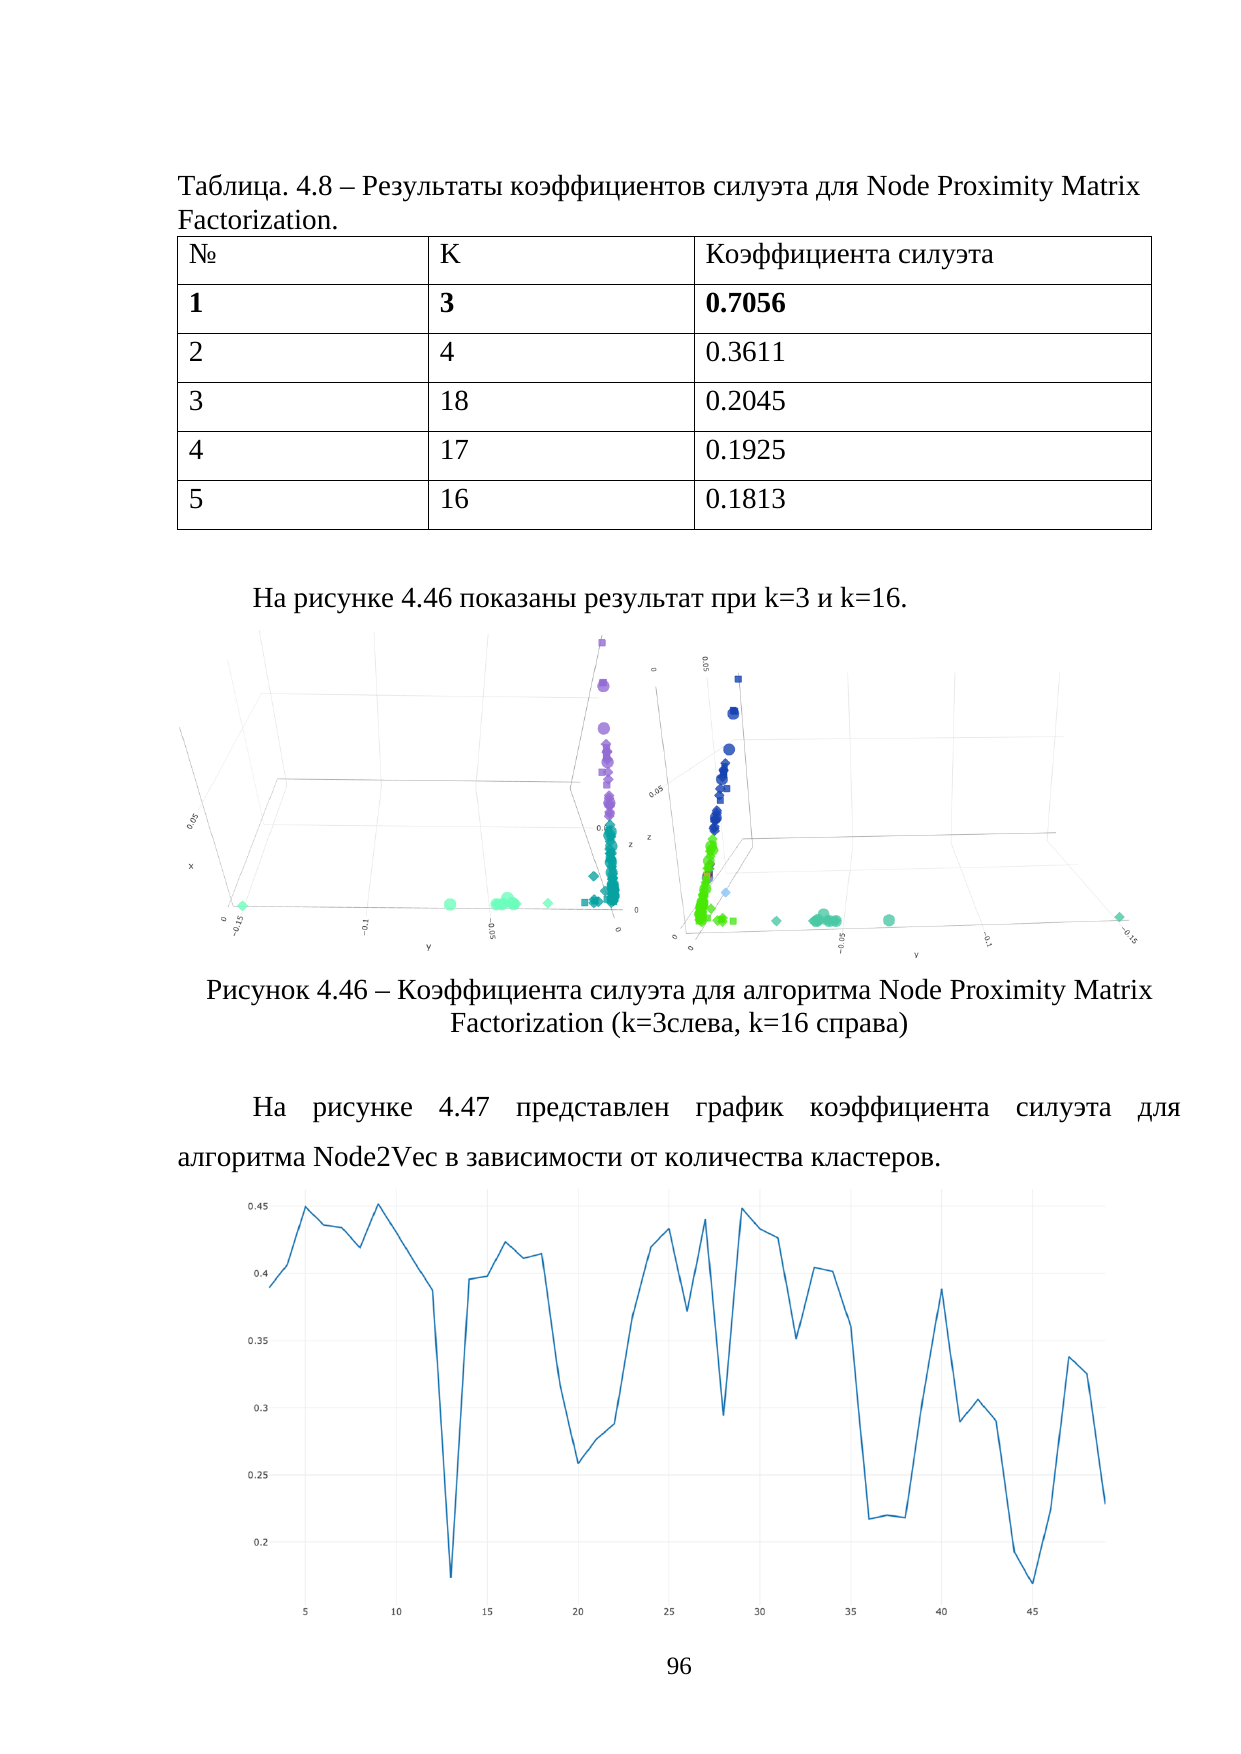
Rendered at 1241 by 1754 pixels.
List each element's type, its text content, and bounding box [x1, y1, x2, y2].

table_cell 16 [429, 481, 694, 529]
table_cell 3 [429, 285, 694, 333]
table_cell 4 [178, 432, 428, 480]
table_header K [429, 237, 694, 284]
table_cell 18 [429, 383, 694, 431]
table_cell 0.3611 [695, 334, 1151, 382]
table_cell 0.1925 [695, 432, 1151, 480]
table_header Коэффициента силуэта [695, 237, 1151, 284]
table_cell 0.2045 [695, 383, 1151, 431]
table_cell 2 [178, 334, 428, 382]
table_cell 0.1813 [695, 481, 1151, 529]
text Таблица. 4.8 – Результаты коэффициентов силуэта для Node Proximity Matrix Factorization. [177, 168, 1181, 236]
table_cell 17 [429, 432, 694, 480]
text Рисунок 4.46 – Коэффициента силуэта для алгоритма Node Proximity Matrix Factorization (k=3слева, k=16 справа) [177, 972, 1181, 1039]
picture [177, 630, 1140, 958]
table_cell 5 [178, 481, 428, 529]
table_cell 0.7056 [695, 285, 1151, 333]
picture [238, 1189, 1120, 1631]
table_cell 1 [178, 285, 428, 333]
table_cell 4 [429, 334, 694, 382]
text На рисунке 4.47 представлен график коэффициента силуэта для алгоритма Node2Vec в зависимости от количества кластеров. [177, 1089, 1181, 1173]
table_header № [178, 237, 428, 284]
table_cell 3 [178, 383, 428, 431]
text На рисунке 4.46 показаны результат при k=3 и k=16. [177, 580, 1181, 613]
